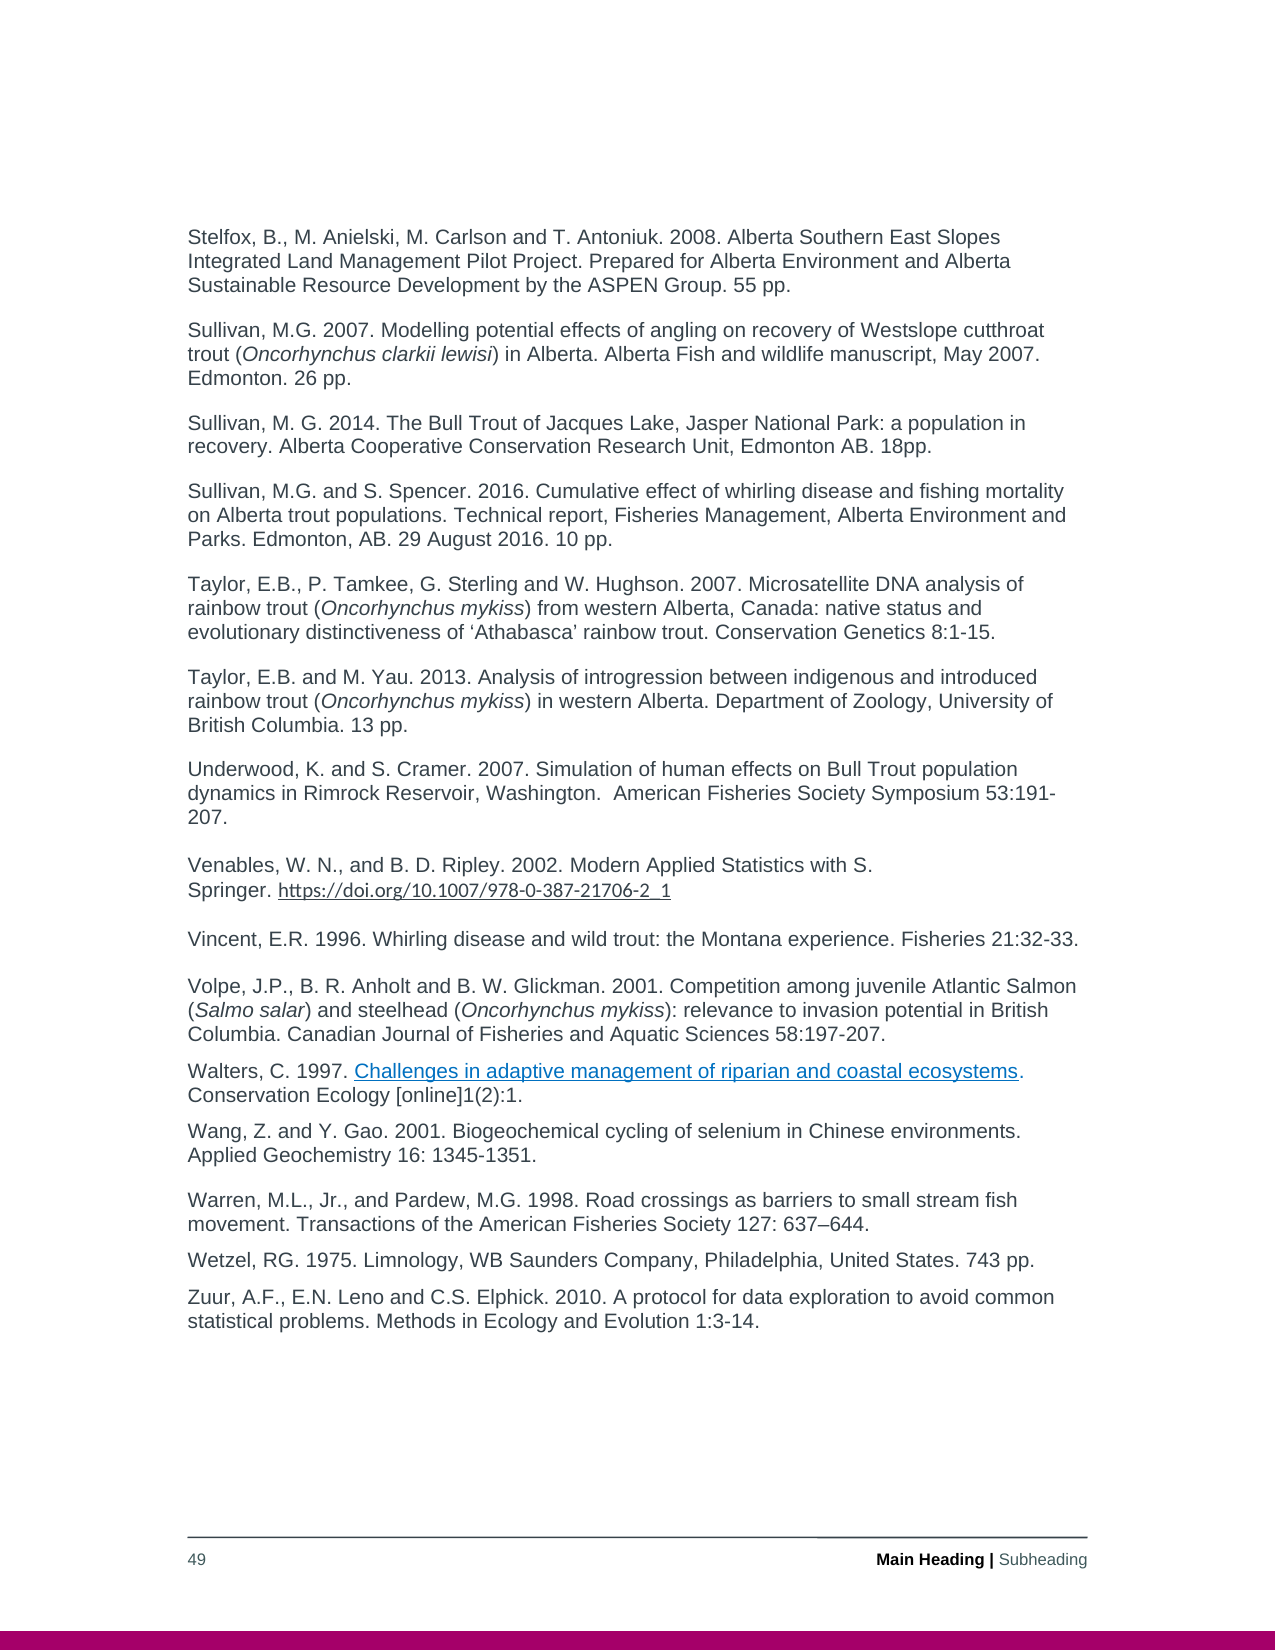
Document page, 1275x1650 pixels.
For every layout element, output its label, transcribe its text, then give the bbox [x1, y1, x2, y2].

text Sullivan, M.G. and S. Spencer. 2016. Cumulative effect of whirling disease and fishing mortality on Alberta trout populations. Technical report, Fisheries Management, Alberta Environment and Parks. Edmonton, AB. 29 August 2016. 10 pp. [187, 479, 1087, 551]
text Underwood, K. and S. Cramer. 2007. Simulation of human effects on Bull Trout population dynamics in Rimrock Reservoir, Washington. American Fisheries Society Symposium 53:191-207. [187, 757, 1087, 829]
text Volpe, J.P., B. R. Anholt and B. W. Glickman. 2001. Competition among juvenile Atlantic Salmon (Salmo salar) and steelhead (Oncorhynchus mykiss): relevance to invasion potential in British Columbia. Canadian Journal of Fisheries and Aquatic Sciences 58:197-207. [187, 974, 1087, 1046]
text Venables, W. N., and B. D. Ripley. 2002. Modern Applied Statistics with S. Springer. https://doi.org/10.1007/978-0-387-21706-2_1 [187, 853, 1087, 902]
text Taylor, E.B., P. Tamkee, G. Sterling and W. Hughson. 2007. Microsatellite DNA analysis of rainbow trout (Oncorhynchus mykiss) from western Alberta, Canada: native status and evolutionary distinctiveness of ‘Athabasca’ rainbow trout. Conservation Genetics 8:1-15. [187, 572, 1087, 644]
text Wang, Z. and Y. Gao. 2001. Biogeochemical cycling of selenium in Chinese environments. Applied Geochemistry 16: 1345-1351. [187, 1119, 1087, 1167]
text Taylor, E.B. and M. Yau. 2013. Analysis of introgression between indigenous and introduced rainbow trout (Oncorhynchus mykiss) in western Alberta. Department of Zoology, University of British Columbia. 13 pp. [187, 664, 1087, 736]
text Sullivan, M.G. 2007. Modelling potential effects of angling on recovery of Westslope cutthroat trout (Oncorhynchus clarkii lewisi) in Alberta. Alberta Fish and wildlife manuscript, May 2007. Edmonton. 26 pp. [187, 318, 1087, 389]
text Warren, M.L., Jr., and Pardew, M.G. 1998. Road crossings as barriers to small stream fish movement. Transactions of the American Fisheries Society 127: 637–644. [187, 1188, 1087, 1236]
text Walters, C. 1997. Challenges in adaptive management of riparian and coastal ecosystems. Conservation Ecology [online]1(2):1. [187, 1059, 1087, 1107]
text Stelfox, B., M. Anielski, M. Carlson and T. Antoniuk. 2008. Alberta Southern East Slopes Integrated Land Management Pilot Project. Prepared for Alberta Environment and Alberta Sustainable Resource Development by the ASPEN Group. 55 pp. [187, 225, 1087, 297]
text Wetzel, RG. 1975. Limnology, WB Saunders Company, Philadelphia, United States. 743 pp. [187, 1248, 1087, 1272]
text Zuur, A.F., E.N. Leno and C.S. Elphick. 2010. A protocol for data exploration to avoid common statistical problems. Methods in Ecology and Evolution 1:3-14. [187, 1285, 1087, 1333]
text Vincent, E.R. 1996. Whirling disease and wild trout: the Montana experience. Fisheries 21:32-33. [187, 926, 1087, 950]
text Sullivan, M. G. 2014. The Bull Trout of Jacques Lake, Jasper National Park: a population in recovery. Alberta Cooperative Conservation Research Unit, Edmonton AB. 18pp. [187, 410, 1087, 458]
